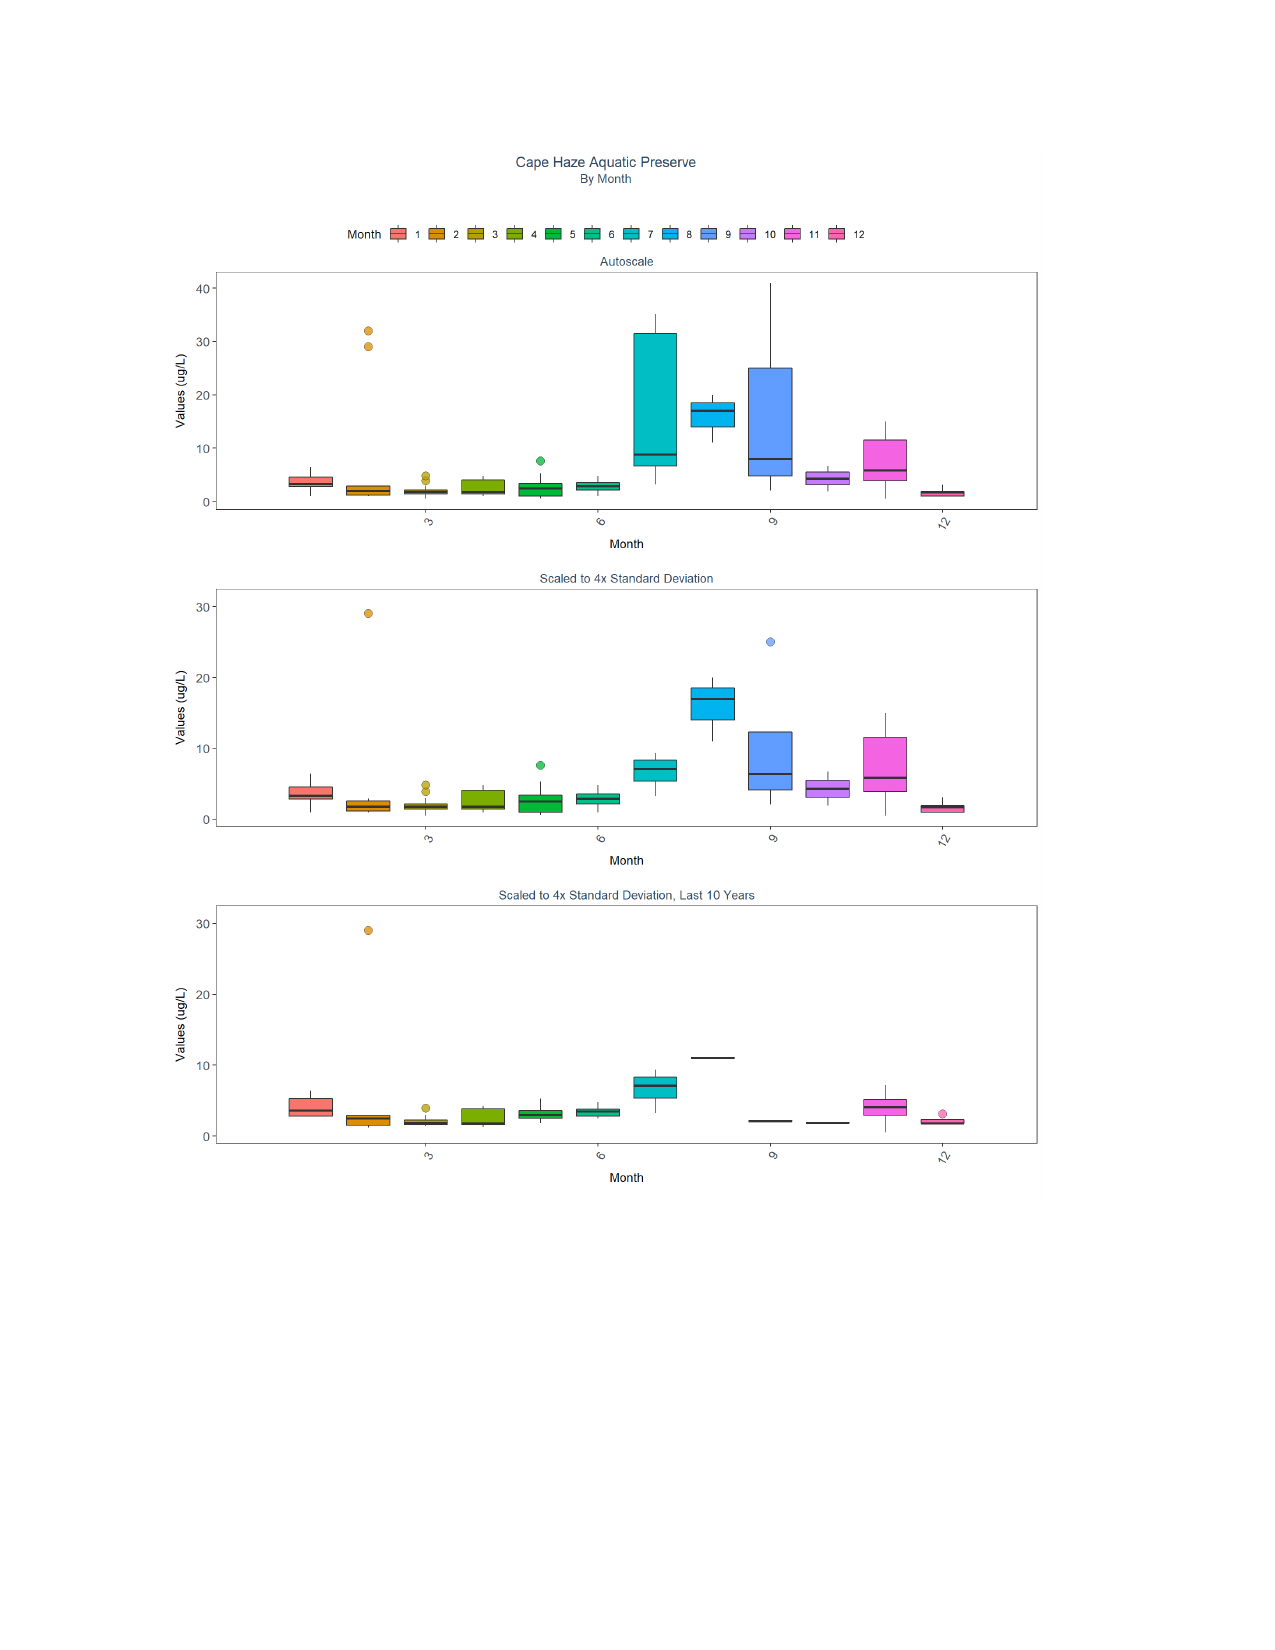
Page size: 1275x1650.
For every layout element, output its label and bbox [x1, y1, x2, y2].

picture [168, 150, 1044, 1200]
